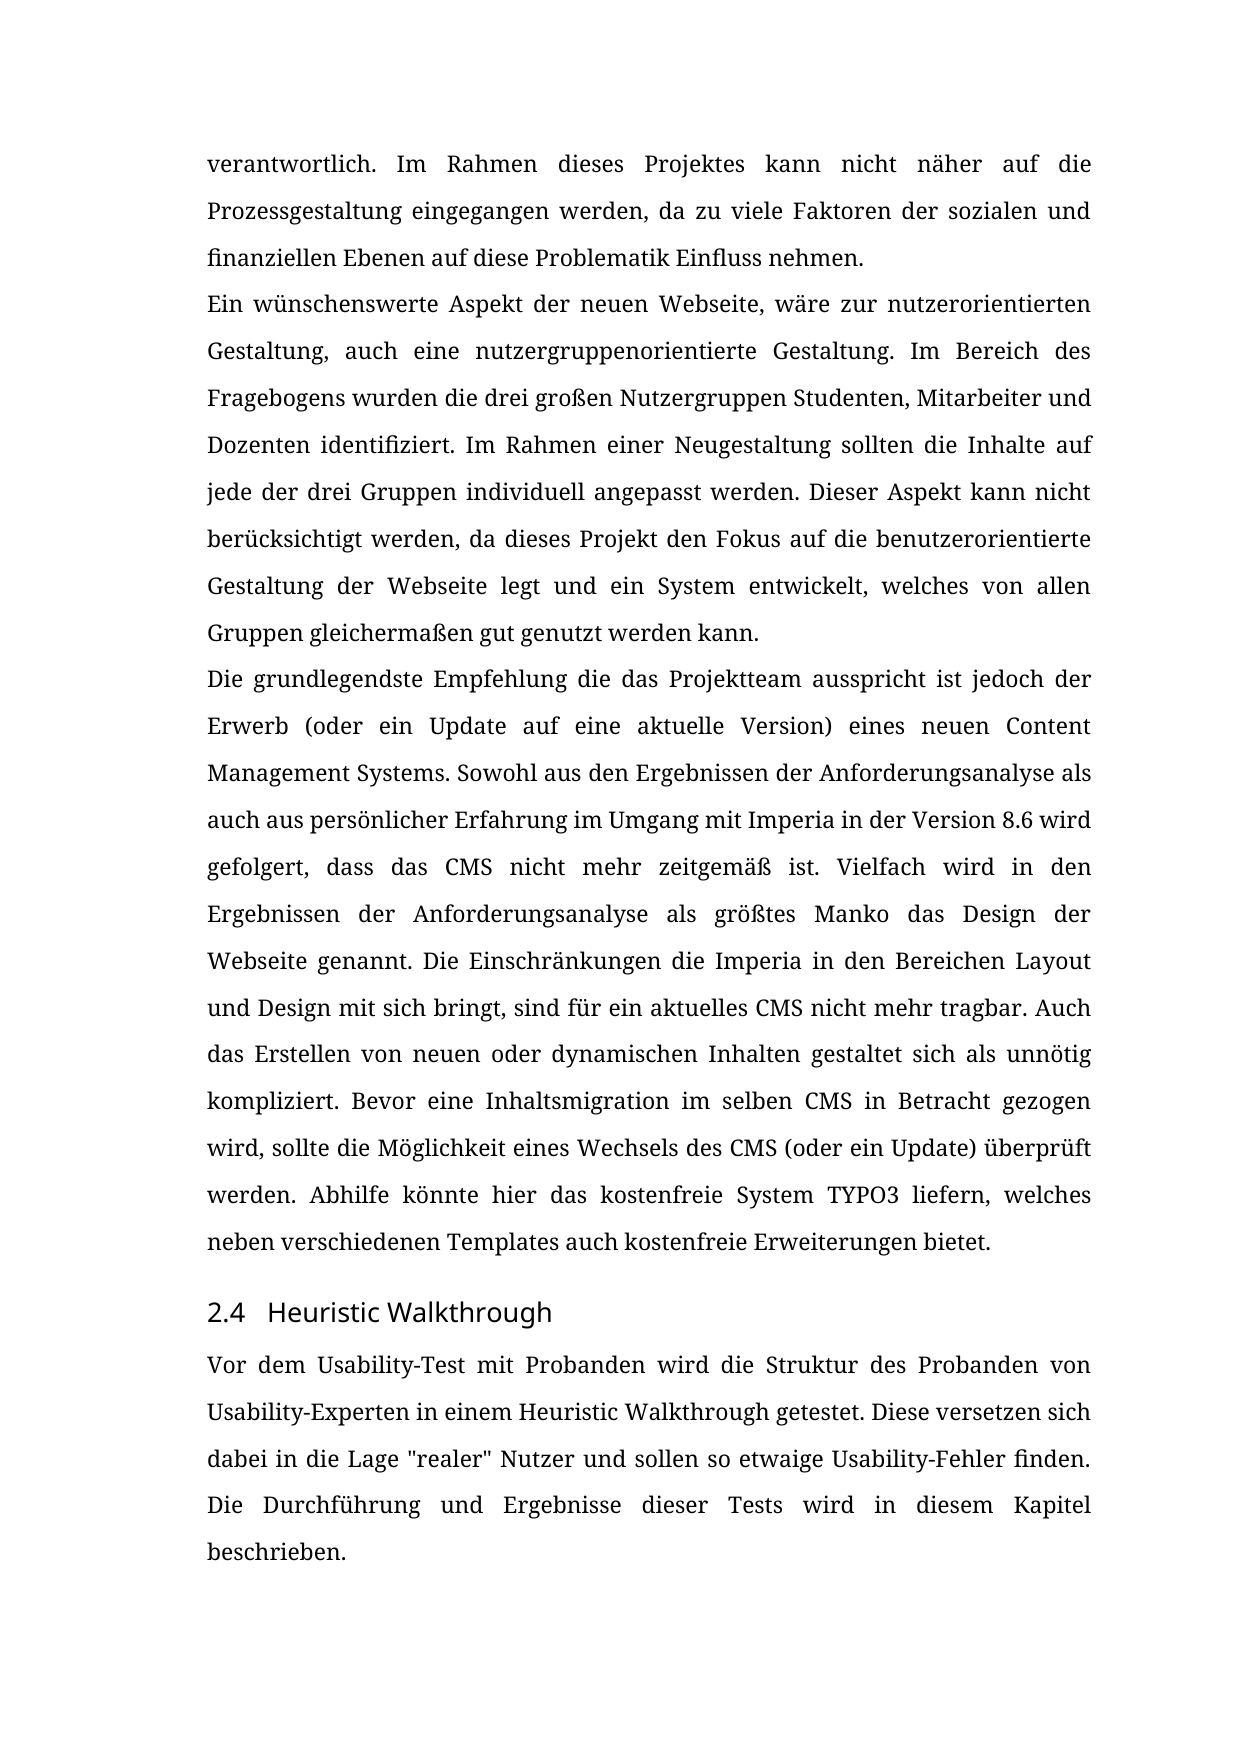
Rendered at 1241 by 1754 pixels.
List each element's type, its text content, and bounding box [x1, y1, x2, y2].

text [207, 148, 1092, 273]
subtitle Heuristic Walkthrough [207, 1293, 1092, 1330]
text Die grundlegendste Empfehlung die das Projektteam ausspricht ist jedoch der Erwerb (oder ein Update auf eine aktuelle Version) eines neuen Content Management Systems. Sowohl aus den Ergebnissen der Anforderungsanalyse als auch aus persönlicher Erfahrung im Umgang mit Imperia in der Version 8.6 wird gefolgert, dass das CMS nicht mehr zeitgemäß ist. Vielfach wird in den Ergebnissen der Anforderungsanalyse als größtes Manko das Design der Webseite genannt. Die Einschränkungen die Imperia in den Bereichen Layout und Design mit sich bringt, sind für ein aktuelles CMS nicht mehr tragbar. Auch das Erstellen von neuen oder dynamischen Inhalten gestaltet sich als unnötig kompliziert. Bevor eine Inhaltsmigration im selben CMS in Betracht gezogen wird, sollte die Möglichkeit eines Wechsels des CMS (oder ein Update) überprüft werden. Abhilfe könnte hier das kostenfreie System TYPO3 liefern, welches neben verschiedenen Templates auch kostenfreie Erweiterungen bietet. [207, 663, 1092, 1257]
text Ein wünschenswerte Aspekt der neuen Webseite, wäre zur nutzerorientierten Gestaltung, auch eine nutzergruppenorientierte Gestaltung. Im Bereich des Fragebogens wurden die drei großen Nutzergruppen Studenten, Mitarbeiter und Dozenten identifiziert. Im Rahmen einer Neugestaltung sollten die Inhalte auf jede der drei Gruppen individuell angepasst werden. Dieser Aspekt kann nicht berücksichtigt werden, da dieses Projekt den Fokus auf die benutzerorientierte Gestaltung der Webseite legt und ein System entwickelt, welches von allen Gruppen gleichermaßen gut genutzt werden kann. [207, 288, 1092, 648]
text Vor dem Usability-Test mit Probanden wird die Struktur des Probanden von Usability-Experten in einem Heuristic Walkthrough getestet. Diese versetzen sich dabei in die Lage "realer" Nutzer und sollen so etwaige Usability-Fehler finden. Die Durchführung und Ergebnisse dieser Tests wird in diesem Kapitel beschrieben. [207, 1349, 1092, 1568]
